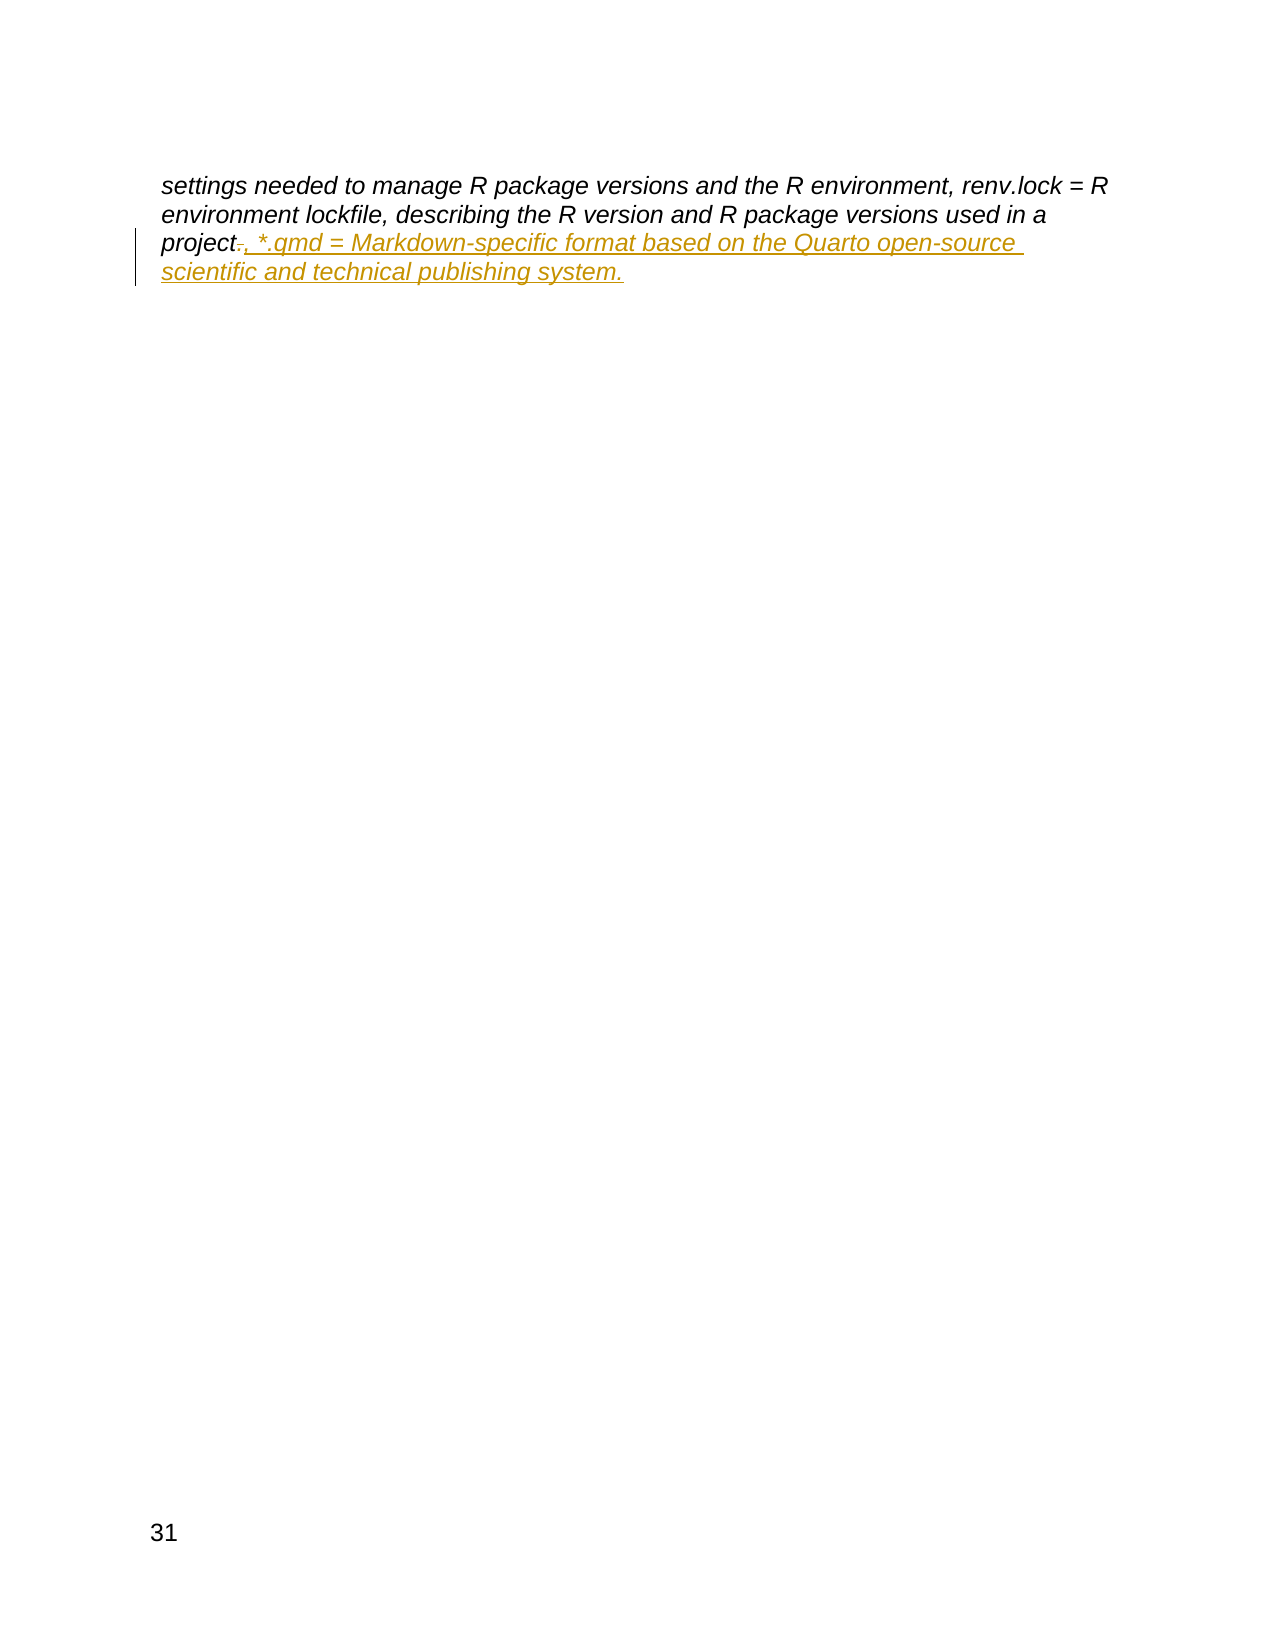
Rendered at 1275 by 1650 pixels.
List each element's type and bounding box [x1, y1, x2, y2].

table_header [150, 150, 1125, 298]
